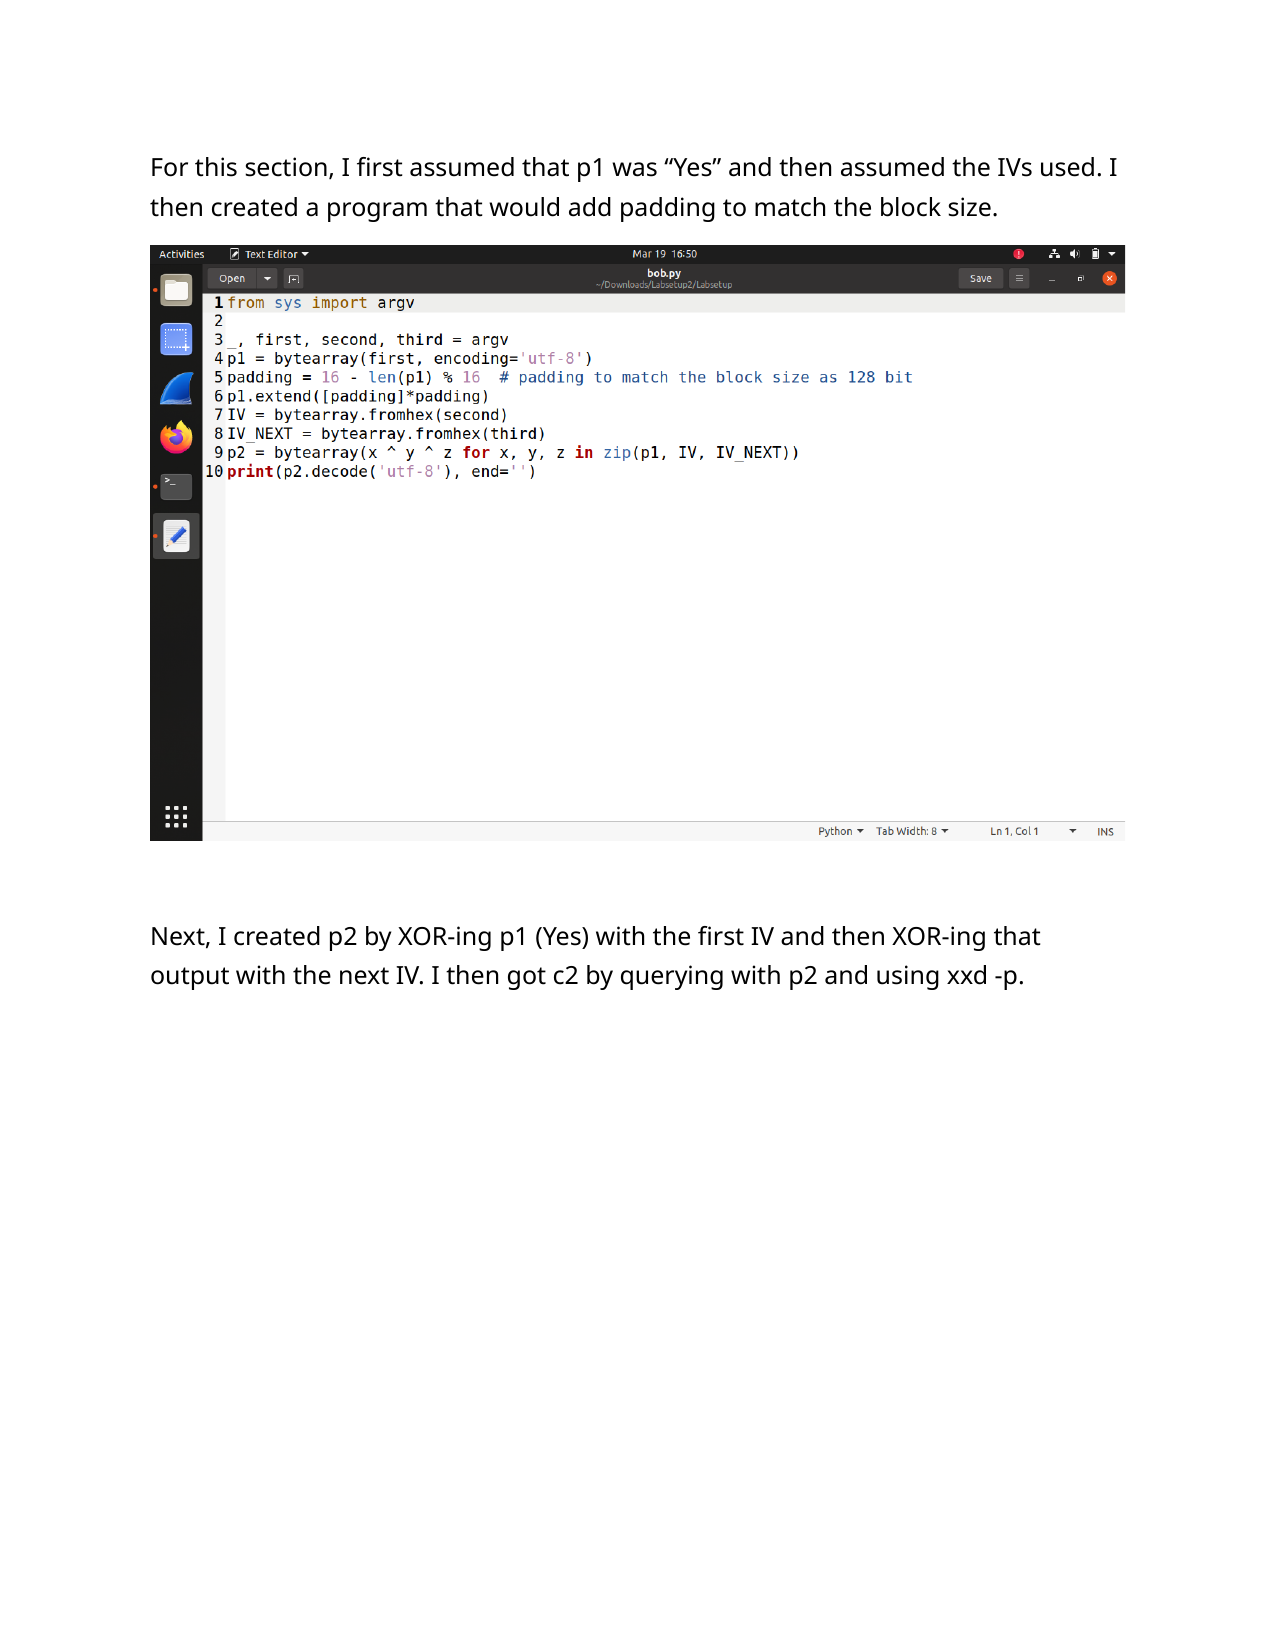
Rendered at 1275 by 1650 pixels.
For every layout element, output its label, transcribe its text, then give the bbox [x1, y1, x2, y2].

picture [150, 245, 1125, 841]
text For this section, I first assumed that p1 was “Yes” and then assumed the IVs used. I then created a program that would add padding to match the block size. [150, 150, 1125, 223]
text Next, I created p2 by XOR-ing p1 (Yes) with the first IV and then XOR-ing that output with the next IV. I then got c2 by querying with p2 and using xxd -p. [150, 918, 1125, 992]
